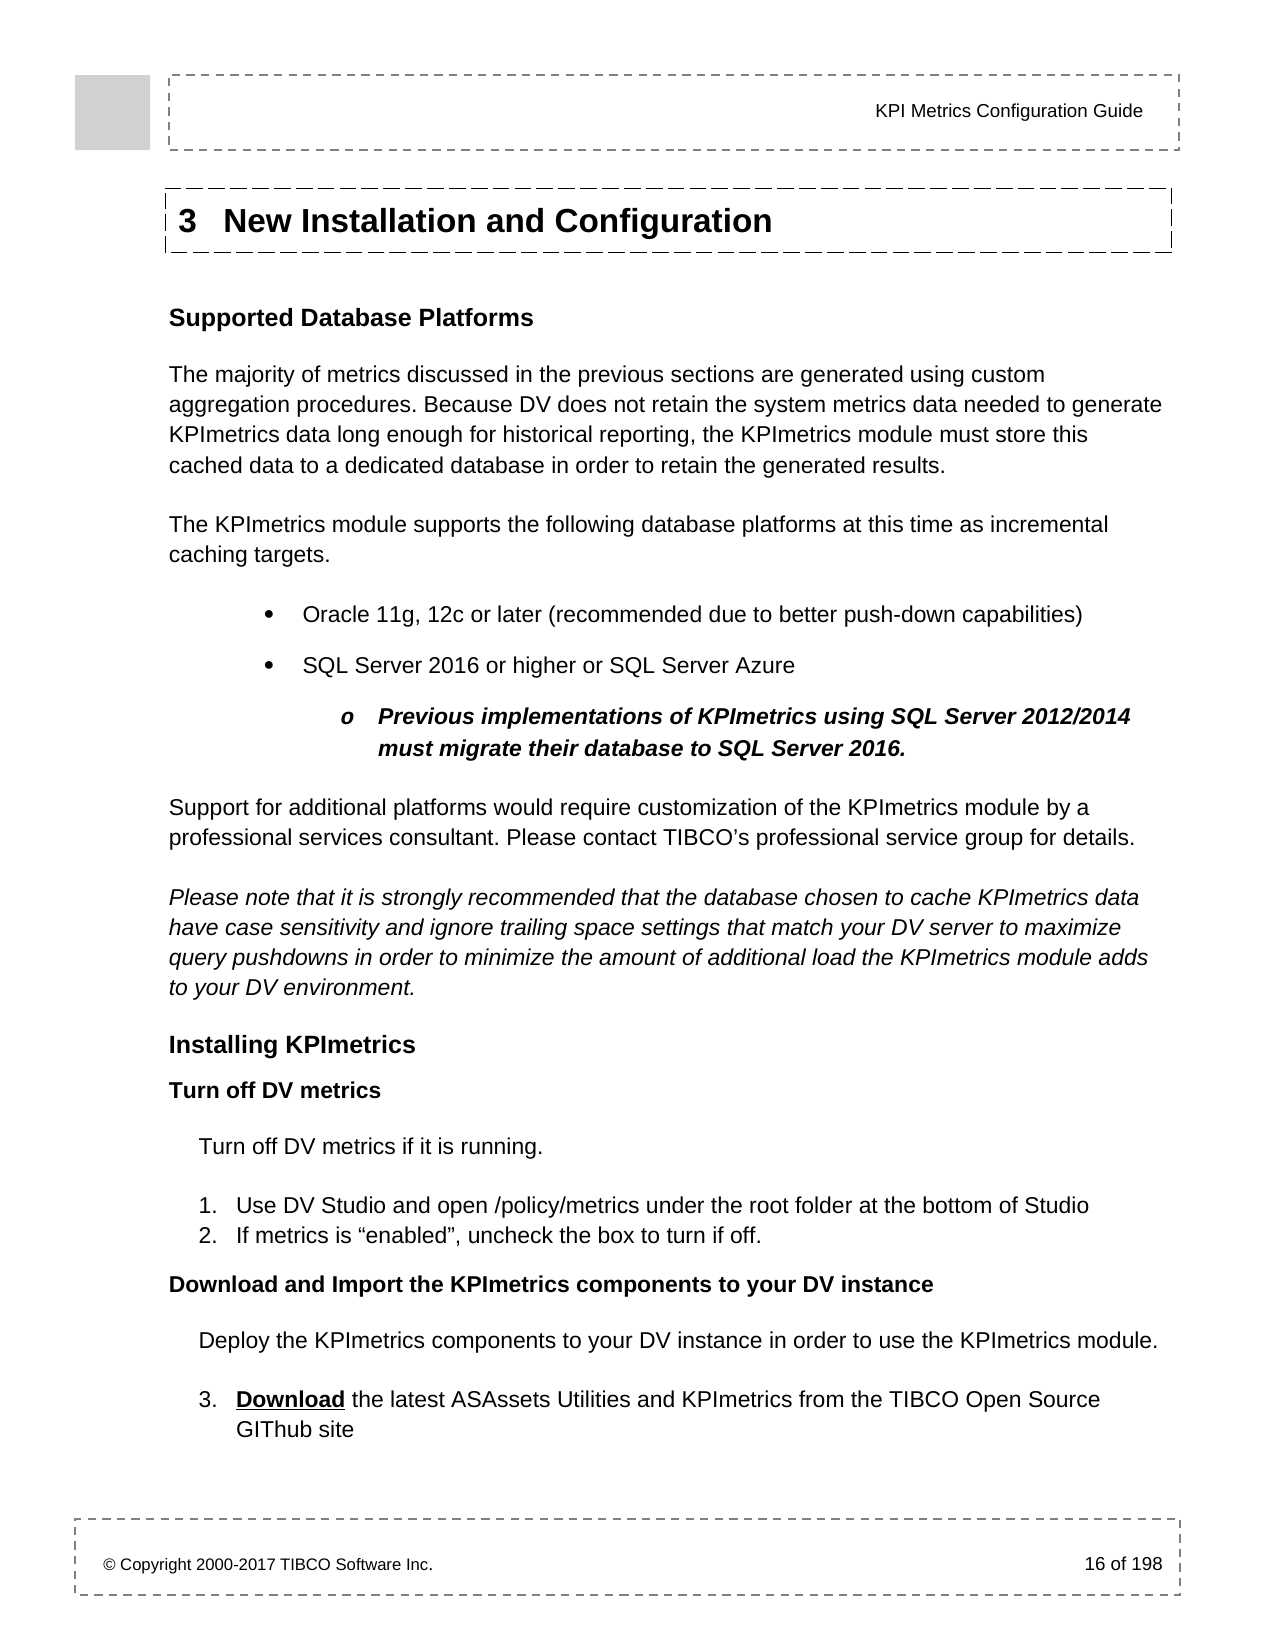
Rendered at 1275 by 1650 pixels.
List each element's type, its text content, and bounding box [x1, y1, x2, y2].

list Use DV Studio and open /policy/metrics under the root folder at the bottom of Studio [198, 1192, 1162, 1218]
text Turn off DV metrics if it is running. [198, 1133, 1162, 1159]
text Deploy the KPImetrics components to your DV instance in order to use the KPImetrics module. [198, 1327, 1162, 1353]
subtitle New Installation and Configuration [164, 187, 1172, 253]
subtitle Turn off DV metrics [169, 1077, 1162, 1103]
list Download the latest ASAssets Utilities and KPImetrics from the TIBCO Open Source GIThub site [198, 1386, 1162, 1443]
list If metrics is “enabled”, uncheck the box to turn if off. [198, 1222, 1162, 1248]
list SQL Server 2016 or higher or SQL Server Azure [265, 652, 1162, 678]
text The KPImetrics module supports the following database platforms at this time as incremental caching targets. [169, 511, 1162, 567]
subtitle Supported Database Platforms [169, 303, 1162, 332]
list Previous implementations of KPImetrics using SQL Server 2012/2014 must migrate their database to SQL Server 2016. [340, 703, 1162, 761]
subtitle Download and Import the KPImetrics components to your DV instance [169, 1271, 1162, 1297]
text Please note that it is strongly recommended that the database chosen to cache KPImetrics data have case sensitivity and ignore trailing space settings that match your DV server to maximize query pushdowns in order to minimize the amount of additional load the KPImetrics module adds to your DV environment. [169, 884, 1162, 1001]
text Support for additional platforms would require customization of the KPImetrics module by a professional services consultant. Please contact TIBCO’s professional service group for details. [169, 794, 1162, 851]
text The majority of metrics discussed in the previous sections are generated using custom aggregation procedures. Because DV does not retain the system metrics data needed to generate KPImetrics data long enough for historical reporting, the KPImetrics module must store this cached data to a dedicated database in order to retain the generated results. [169, 361, 1162, 478]
subtitle Installing KPImetrics [169, 1029, 1162, 1058]
list Oracle 11g, 12c or later (recommended due to better push-down capabilities) [265, 601, 1162, 627]
